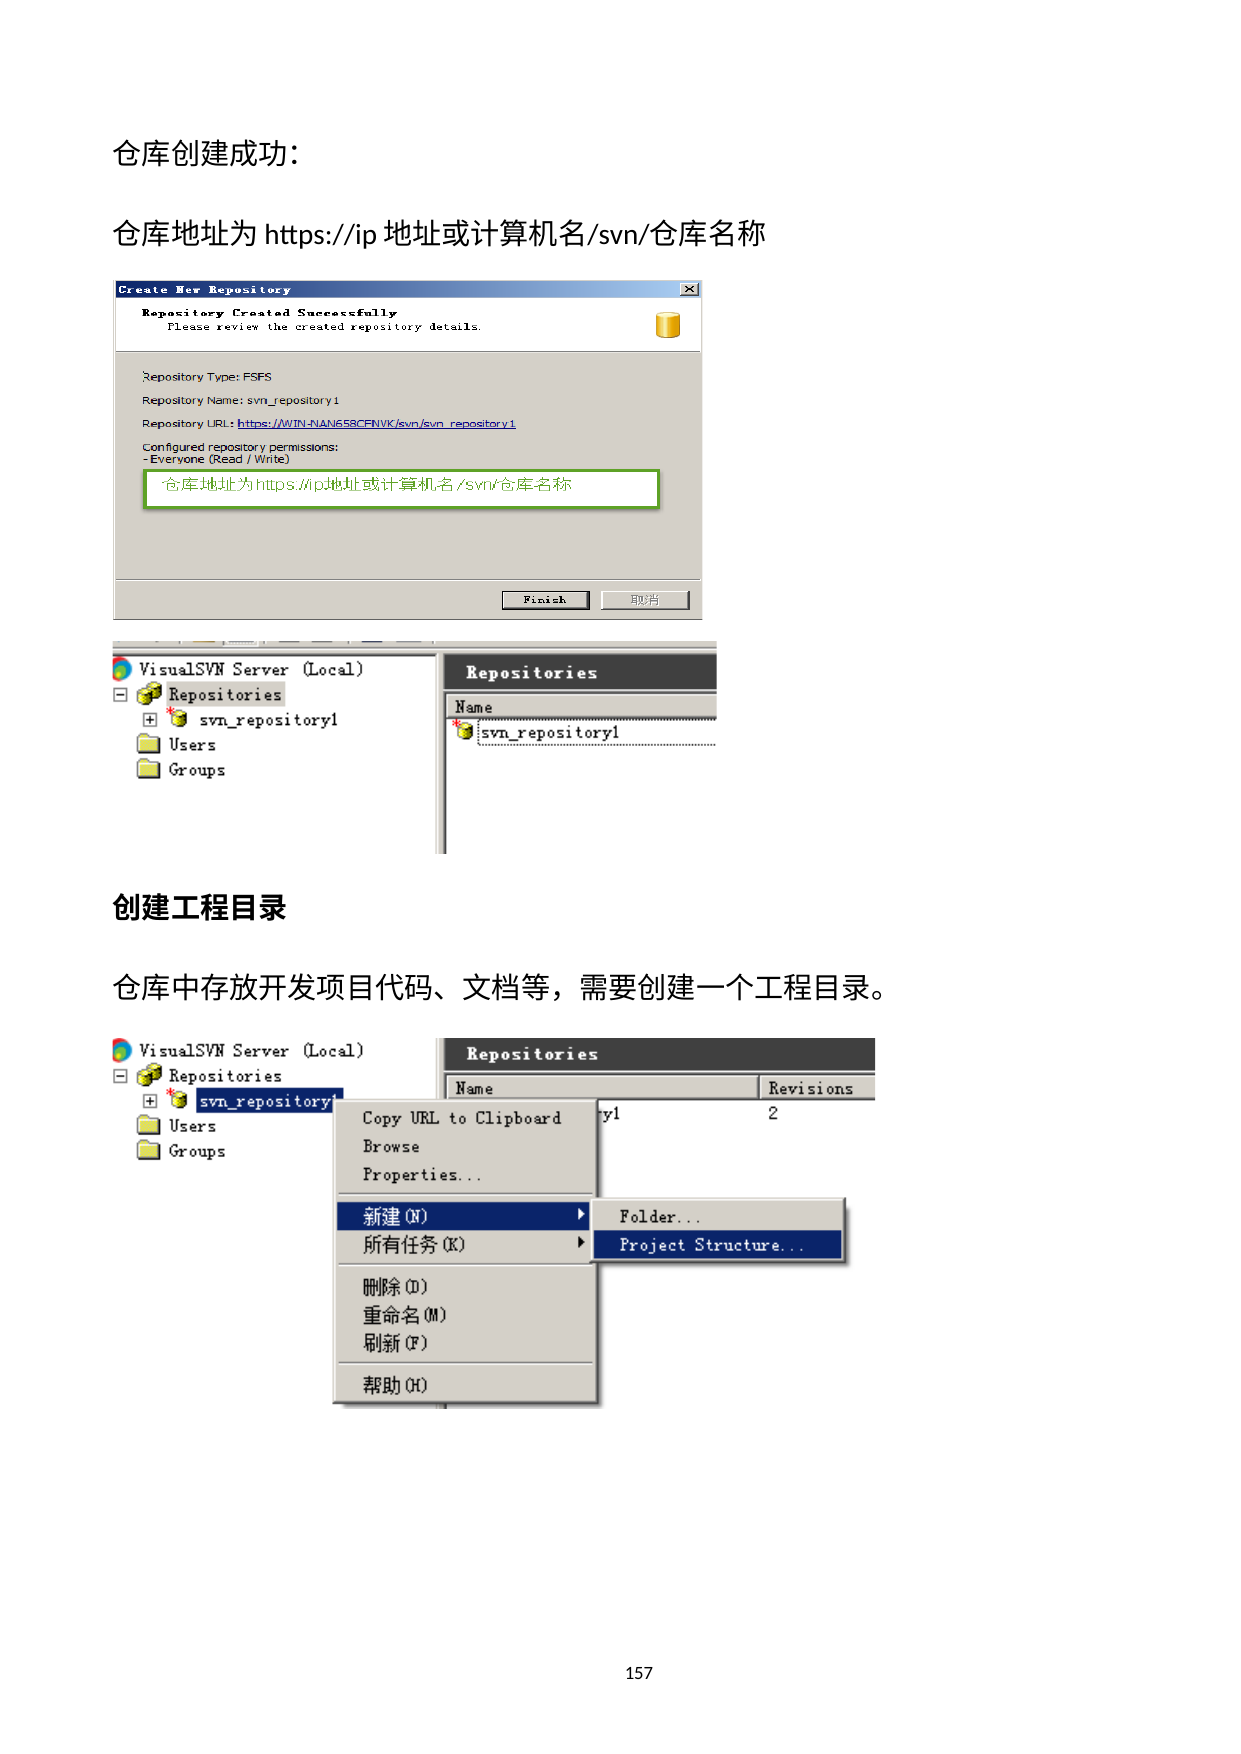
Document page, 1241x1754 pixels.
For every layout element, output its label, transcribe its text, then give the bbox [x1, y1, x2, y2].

text 仓库中存放开发项目代码、文档等，需要创建一个工程目录。 [75, 946, 1165, 1025]
text 仓库地址为https://ip地址或计算机名/svn/仓库名称 [75, 192, 1165, 271]
picture [112, 1038, 876, 1409]
picture [112, 280, 703, 620]
text 仓库创建成功： [75, 112, 1165, 192]
picture [112, 641, 717, 854]
text 创建工程目录 [75, 866, 1165, 946]
